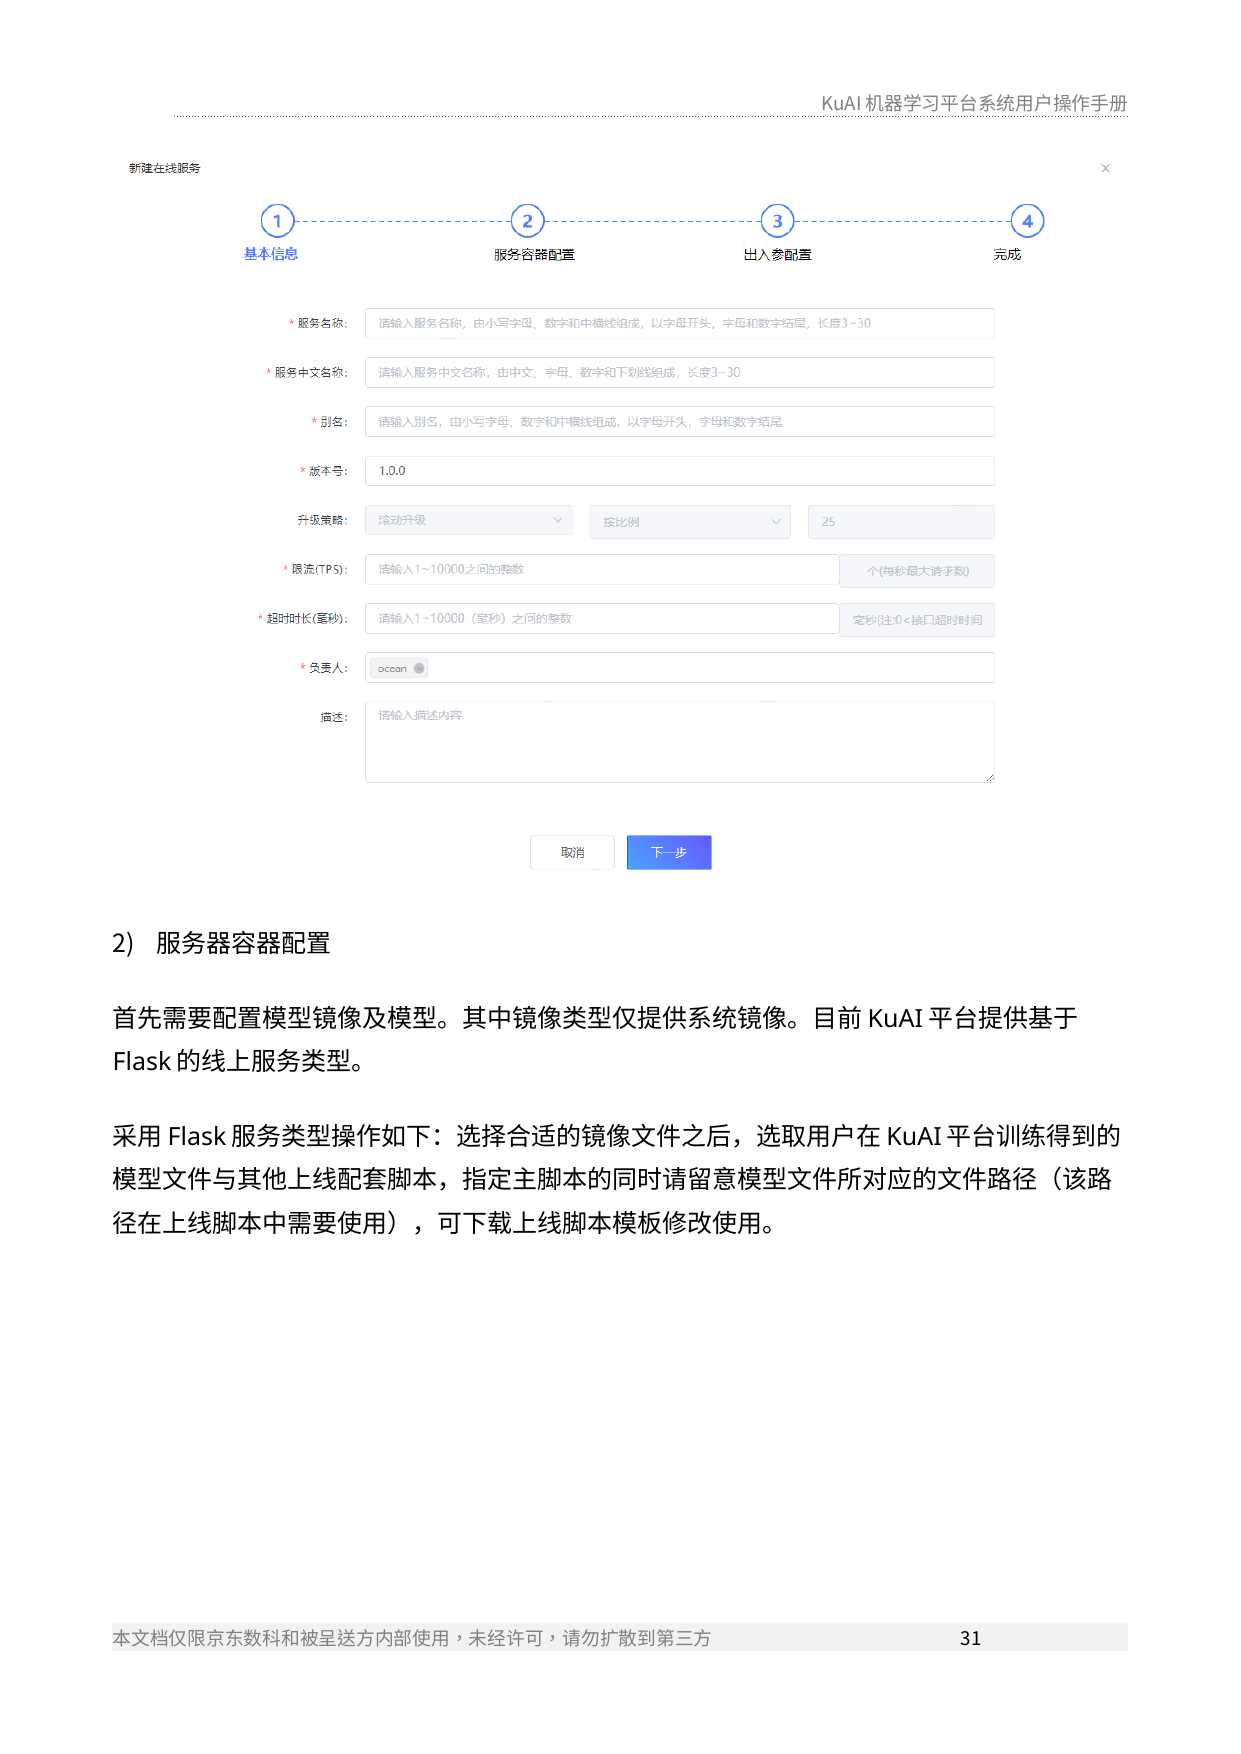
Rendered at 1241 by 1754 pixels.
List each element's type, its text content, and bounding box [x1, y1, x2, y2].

text 采用Flask服务类型操作如下：选择合适的镜像文件之后，选取用户在KuAI平台训练得到的模型文件与其他上线配套脚本，指定主脚本的同时请留意模型文件所对应的文件路径（该路径在上线脚本中需要使用），可下载上线脚本模板修改使用。 [112, 1117, 1128, 1240]
text 首先需要配置模型镜像及模型。其中镜像类型仅提供系统镜像。目前KuAI平台提供基于Flask的线上服务类型。 [112, 998, 1128, 1078]
list 服务器容器配置 [112, 924, 1128, 960]
picture [112, 150, 1128, 886]
